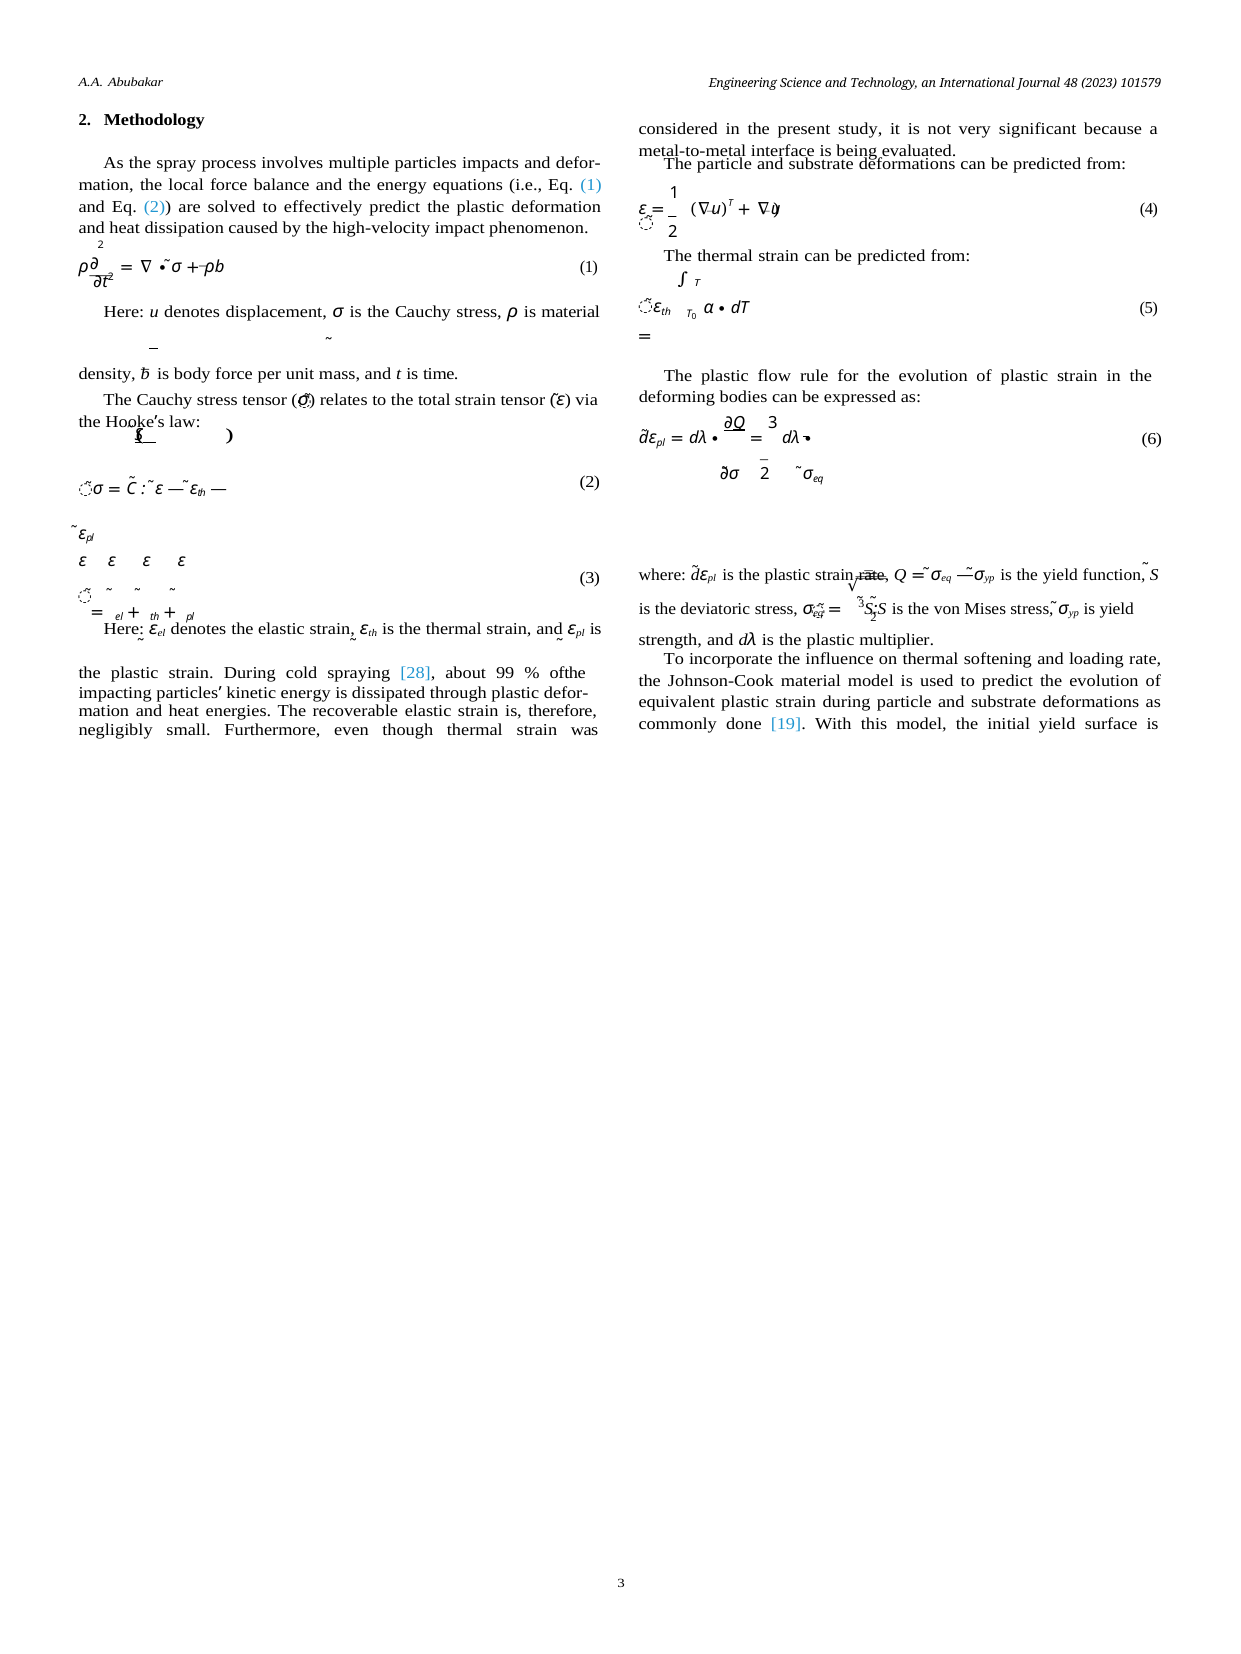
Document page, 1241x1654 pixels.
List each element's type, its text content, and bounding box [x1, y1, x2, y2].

text impacting particles’ kinetic energy is dissipated through plastic defor- mation and heat energies. The recoverable elastic strain is, therefore, [78, 682, 605, 720]
text density, b is body force per unit m̃ass, and t is time. [78, 347, 605, 388]
text ∫ T [677, 267, 1173, 289]
text = el + th + pl [90, 584, 605, 629]
text To incorporate the influence on thermal softening and loading rate, the Johnson-Cook material model is used to predict the evolution of equivalent plastic strain during particle and substrate deformations as commonly done [19]. With this model, the initial yield surface is [638, 649, 1162, 733]
text 2 [668, 225, 1173, 240]
text ρ ∂t2 = ∇ • ̃σ + ρb (1) [78, 250, 605, 278]
text The plastic flow rule for the evolution of plastic strain in the deforming bodies can be expressed as: [638, 366, 1173, 406]
text ̃σ = C̃ : ̃ε — ̃εth — ̃εpl [78, 459, 227, 548]
text is the deviatoric stress, σeq = √3̅̅̃S̅̅̅̅:̅̅̅̃S̅̅ is the von Mises stress, ̃σyp is yield [638, 584, 1173, 622]
text negligibly small. Furthermore, even though thermal strain was [78, 720, 605, 739]
text α • dT (5) [703, 290, 1173, 319]
text The thermal strain can be predicted from: [663, 245, 1173, 264]
text ( ) d̃εpl = dλ • ∂Q = 3 dλ • ̃S [134, 434, 827, 459]
text where: d̃εpl is the plastic strain rate, Q = ̃σeq —̃σyp is the yield function, ̃S [638, 566, 1173, 584]
text ε = 1 (∇u)T + ∇u (4) [638, 171, 1173, 225]
subtitle Methodology [78, 109, 605, 129]
text ∂̃σ 2 ̃σeq [719, 461, 1173, 485]
text (2) [579, 471, 605, 491]
text the plast̃ic strain. During cold sprãying [28], about 99 % of̃the [78, 636, 605, 682]
text considered in the present study, it is not very significant because a metal-to-metal interface is being evaluated. [638, 119, 1162, 160]
text As the spray process involves multiple particles impacts and defor- mation, the local force balance and the energy equations (i.e., Eq. (1) and Eq. (2)) are solved to effectively predict the plastic deformation and heat dissipation caused by the high-velocity impact phenomenon. [78, 153, 601, 237]
text The Cauchy stress tensor (σ) relates to the total strain tensor (ε) via the Hooke’s law: [78, 388, 605, 431]
text ̃εth = [638, 290, 673, 347]
